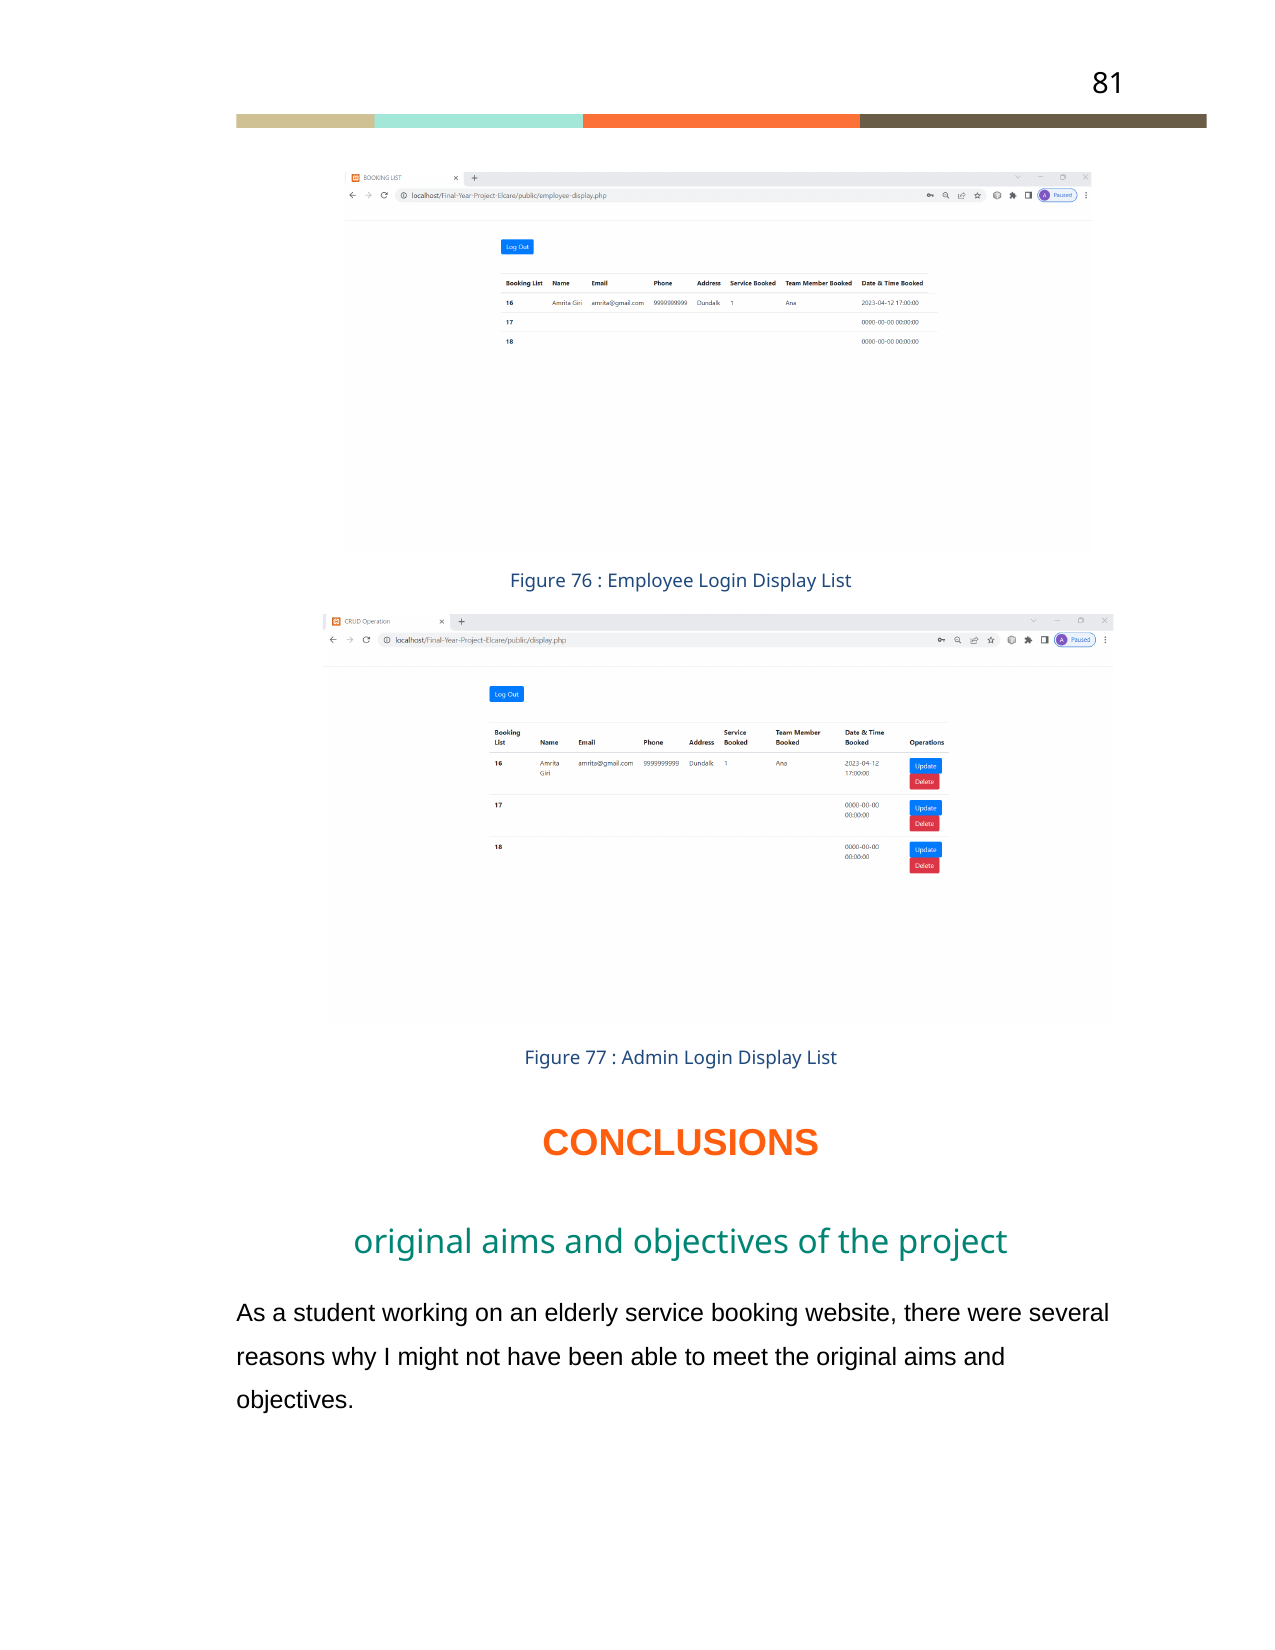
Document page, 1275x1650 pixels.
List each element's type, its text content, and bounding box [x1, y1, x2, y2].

text Figure 77 : Admin Login Display List [236, 1044, 1125, 1070]
text As a student working on an elderly service booking website, there were several reasons why I might not have been able to meet the original aims and objectives. [236, 1298, 1125, 1413]
text Figure 76 : Employee Login Display List [236, 568, 1125, 593]
subtitle original aims and objectives of the project [236, 1218, 1125, 1263]
subtitle CONCLUSIONS [236, 1120, 1125, 1163]
picture [322, 614, 1114, 1029]
picture [236, 114, 1207, 128]
picture [344, 172, 1092, 552]
